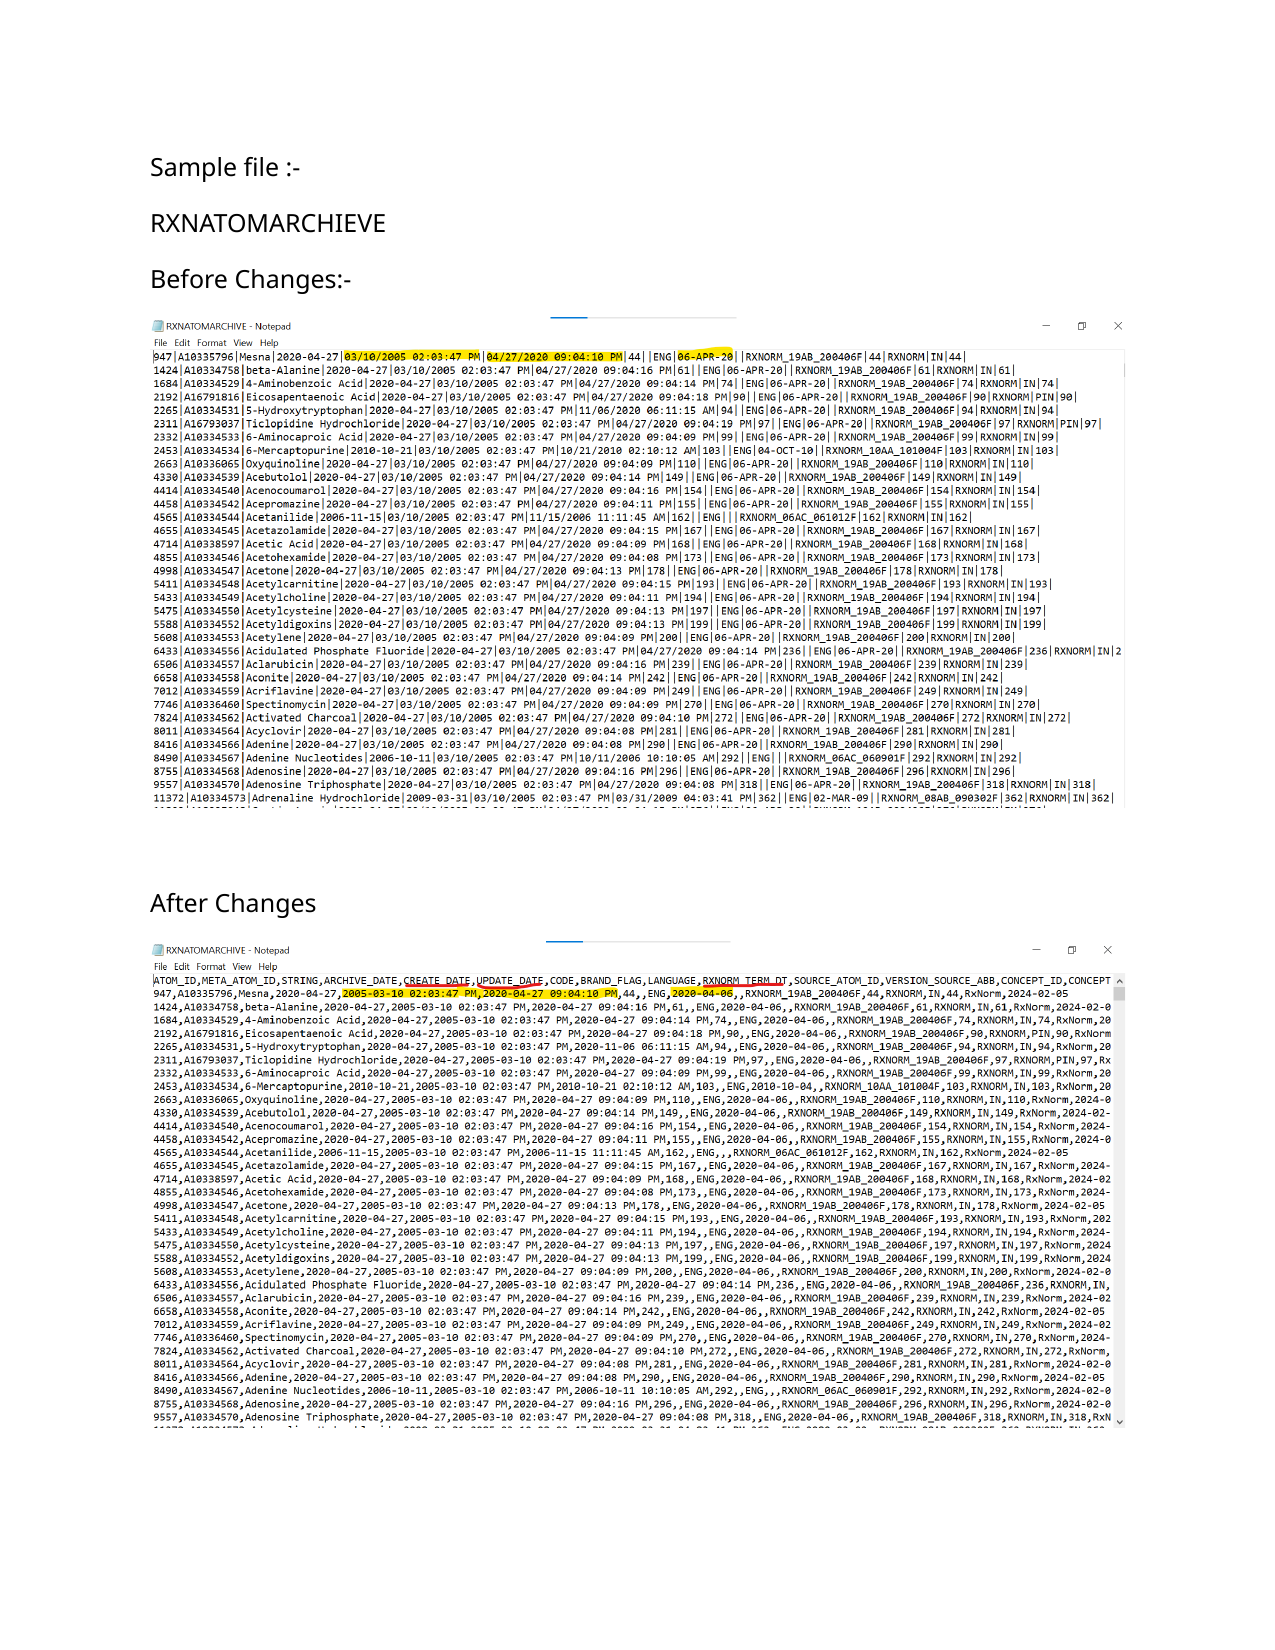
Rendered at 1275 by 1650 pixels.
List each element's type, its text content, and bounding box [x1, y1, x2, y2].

text After Changes [150, 885, 1125, 919]
picture [150, 941, 1125, 1428]
text RXNATOMARCHIEVE [150, 206, 1125, 240]
text Sample file :- [150, 150, 1125, 184]
picture [150, 317, 1125, 808]
text Before Changes:- [150, 262, 1125, 296]
